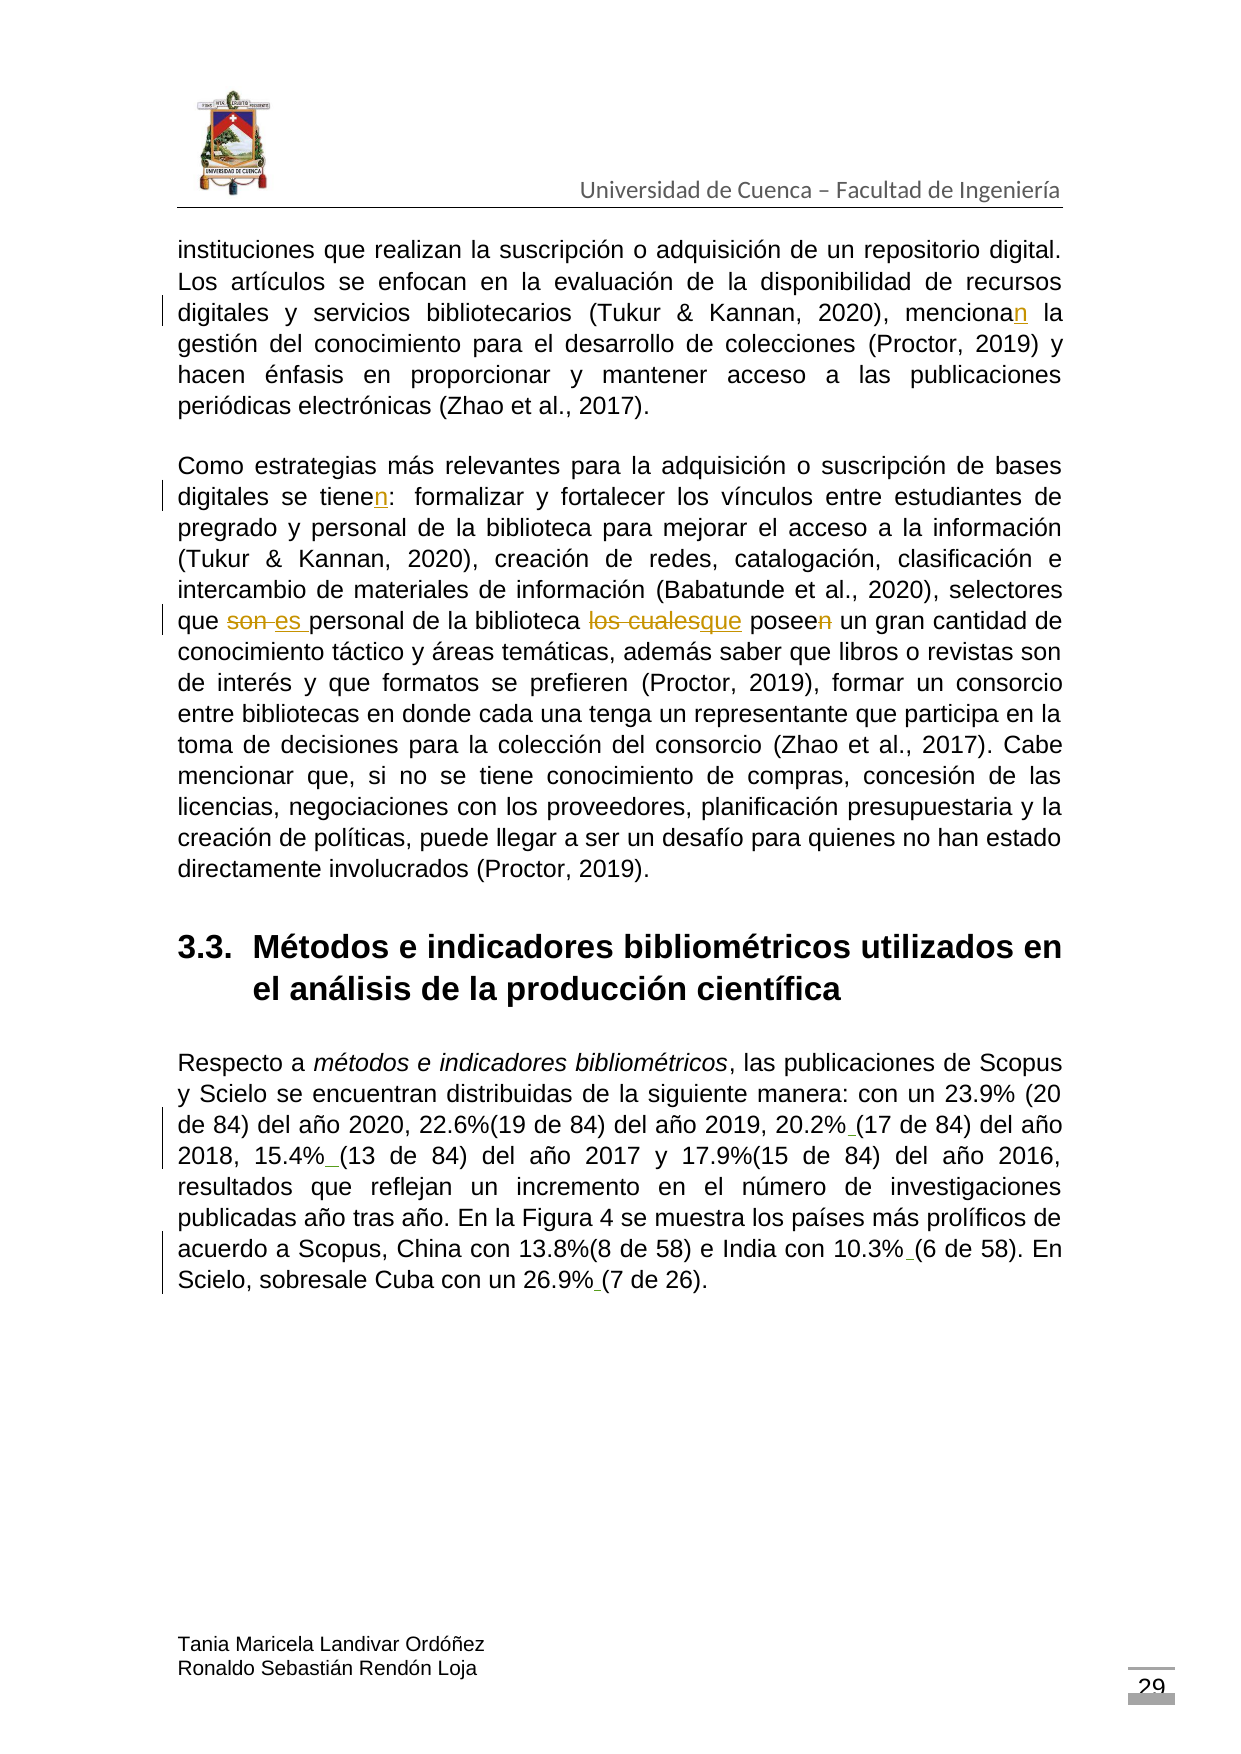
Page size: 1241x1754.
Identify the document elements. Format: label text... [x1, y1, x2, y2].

text Como estrategias más relevantes para la adquisición o suscripción de bases digitales se tiene: formalizar y fortalecer los vínculos entre estudiantes de pregrado y personal de la biblioteca para mejorar el acceso a la información (Tukur & Kannan, 2020), creación de redes, catalogación, clasificación e intercambio de materiales de información (Babatunde et al., 2020), selectores que personal de la biblioteca posee un gran cantidad de conocimiento táctico y áreas temáticas, además saber que libros o revistas son de interés y que formatos se prefieren (Proctor, 2019), formar un consorcio entre bibliotecas en donde cada una tenga un representante que participa en la toma de decisiones para la colección del consorcio (Zhao et al., 2017). Cabe mencionar que, si no se tiene conocimiento de compras, concesión de las licencias, negociaciones con los proveedores, planificación presupuestaria y la creación de políticas, puede llegar a ser un desafío para quienes no han estado directamente involucrados (Proctor, 2019). [177, 451, 1063, 883]
subtitle Métodos e indicadores bibliométricos utilizados en el análisis de la producción científica [177, 927, 1063, 1007]
text Respecto a métodos e indicadores bibliométricos, las publicaciones de Scopus y Scielo se encuentran distribuidas de la siguiente manera: con un 23.9% (20 de 84) del año 2020, 22.6%(19 de 84) del año 2019, 20.2%(17 de 84) del año 2018, 15.4%(13 de 84) del año 2017 y 17.9%(15 de 84) del año 2016, resultados que reflejan un incremento en el número de investigaciones publicadas año tras año. En la Figura 4 se muestra los países más prolíficos de acuerdo a Scopus, China con 13.8%(8 de 58) e India con 10.3%(6 de 58). En Scielo, sobresale Cuba con un 26.9%(7 de 26). [177, 1047, 1063, 1293]
picture [177, 86, 290, 199]
